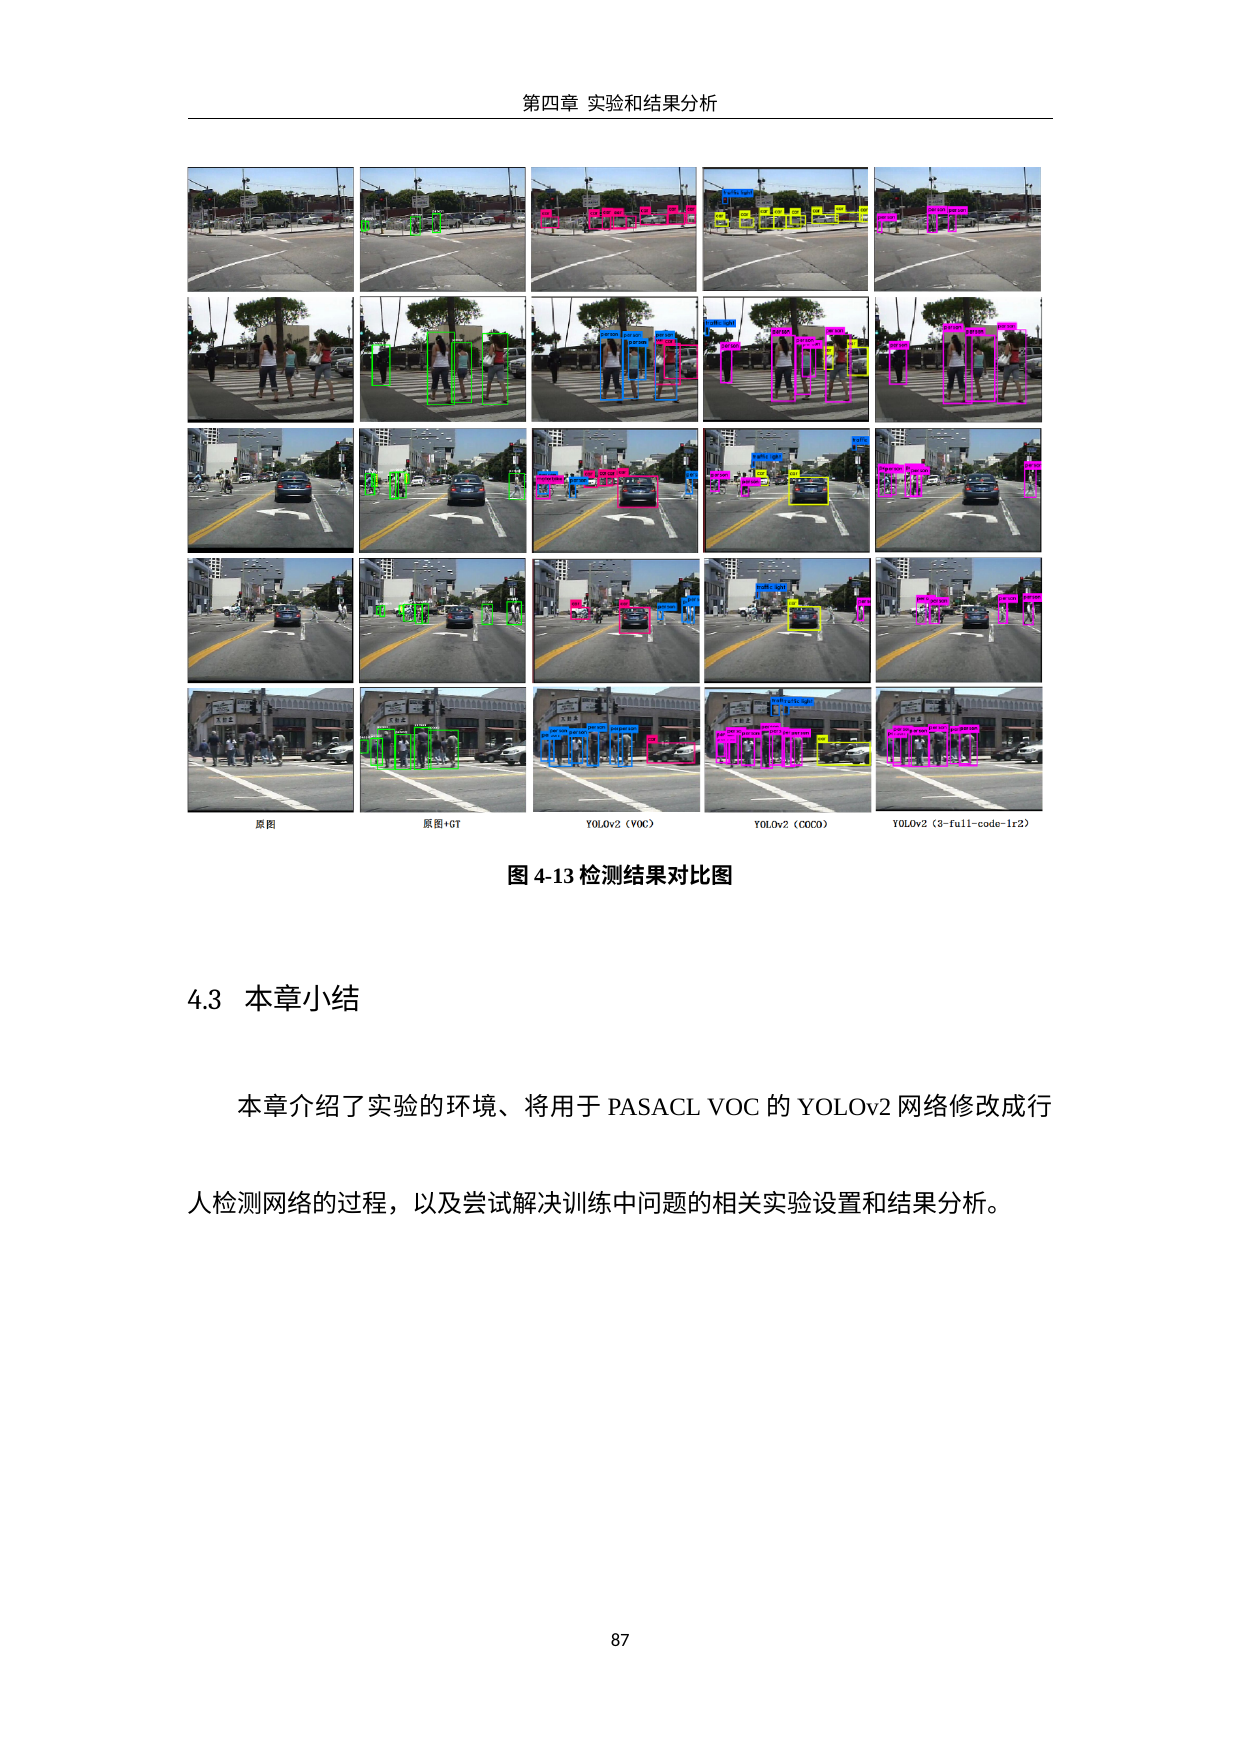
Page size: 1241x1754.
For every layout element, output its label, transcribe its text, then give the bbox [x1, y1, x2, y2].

text 图4-13 检测结果对比图 [187, 858, 1053, 890]
list 本章小结 [187, 966, 1053, 1031]
text 本章介绍了实验的环境、将用于PASACL VOC的YOLOv2网络修改成行人检测网络的过程，以及尝试解决训练中问题的相关实验设置和结果分析。 [187, 1072, 1053, 1234]
picture [187, 167, 1053, 840]
